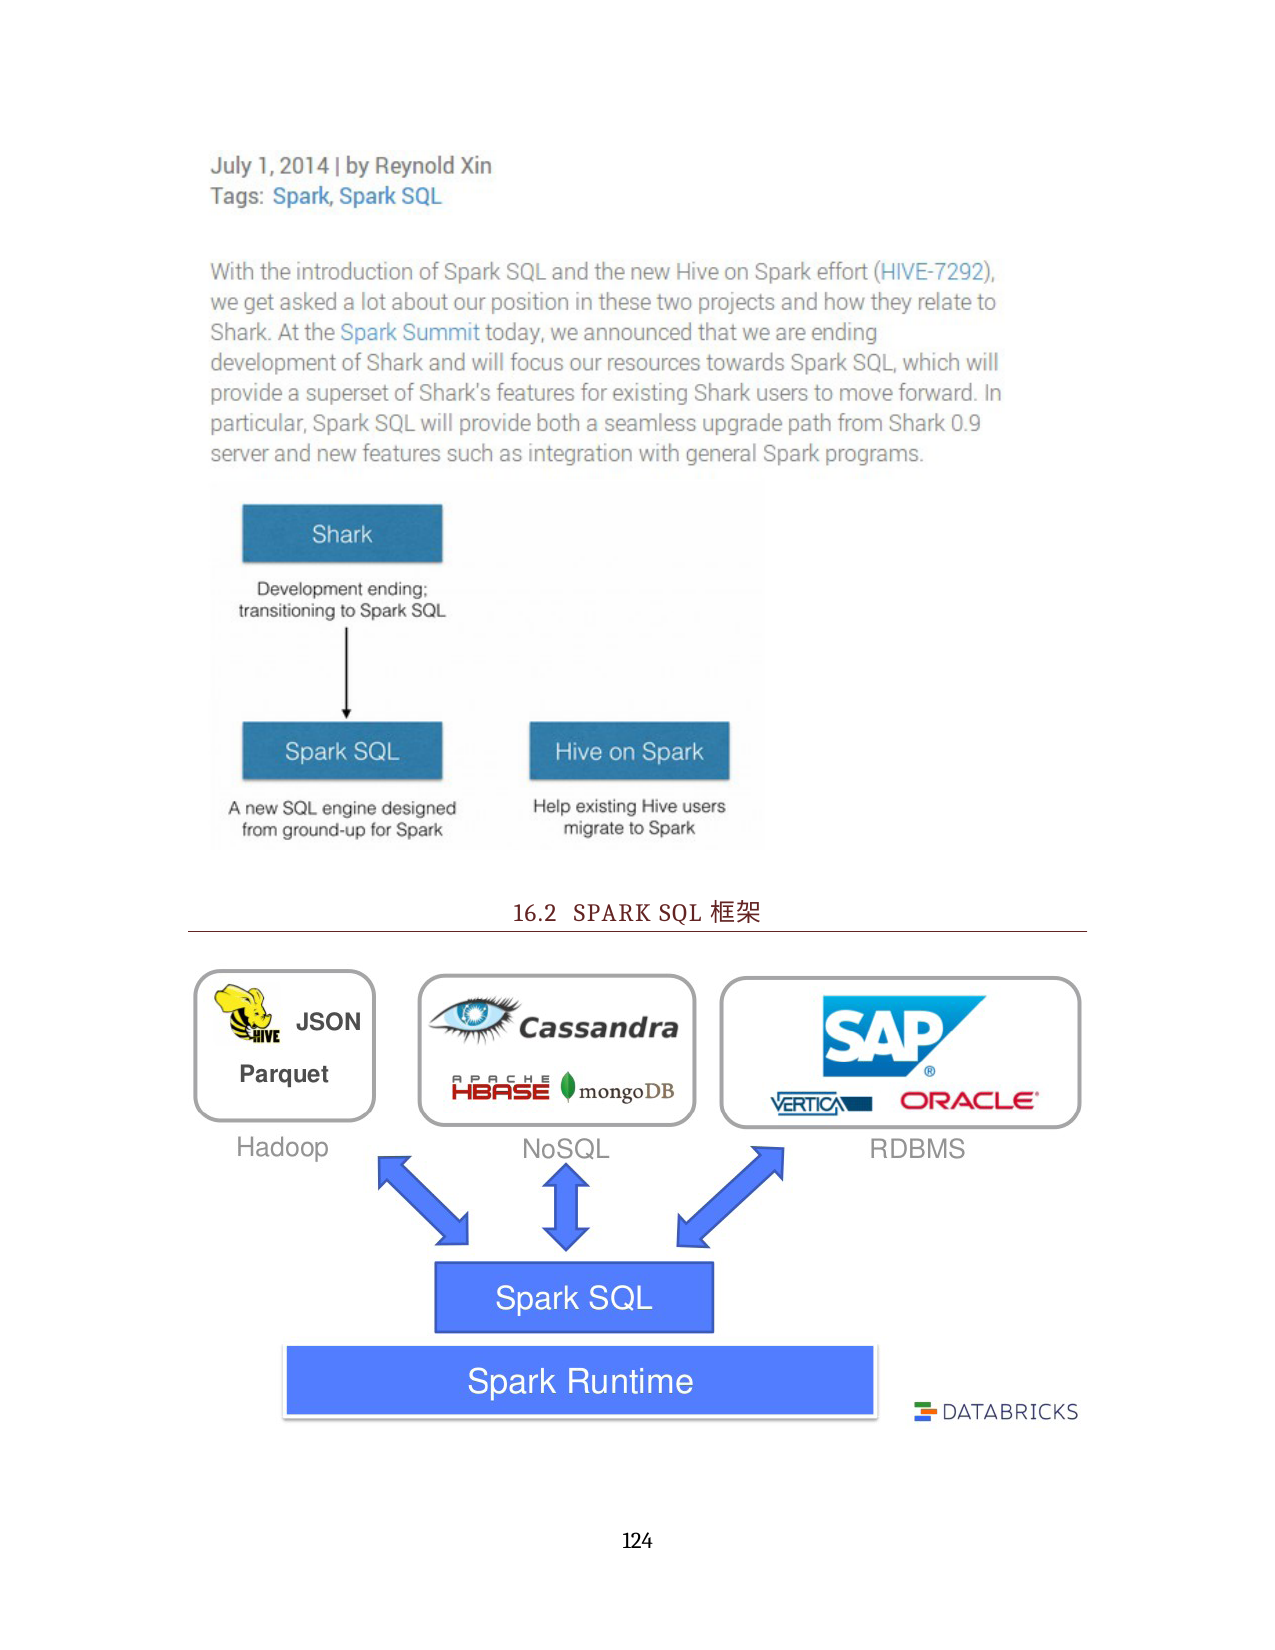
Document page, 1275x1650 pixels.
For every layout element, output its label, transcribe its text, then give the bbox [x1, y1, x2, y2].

subtitle Spark SQL 框架 [187, 892, 1087, 932]
